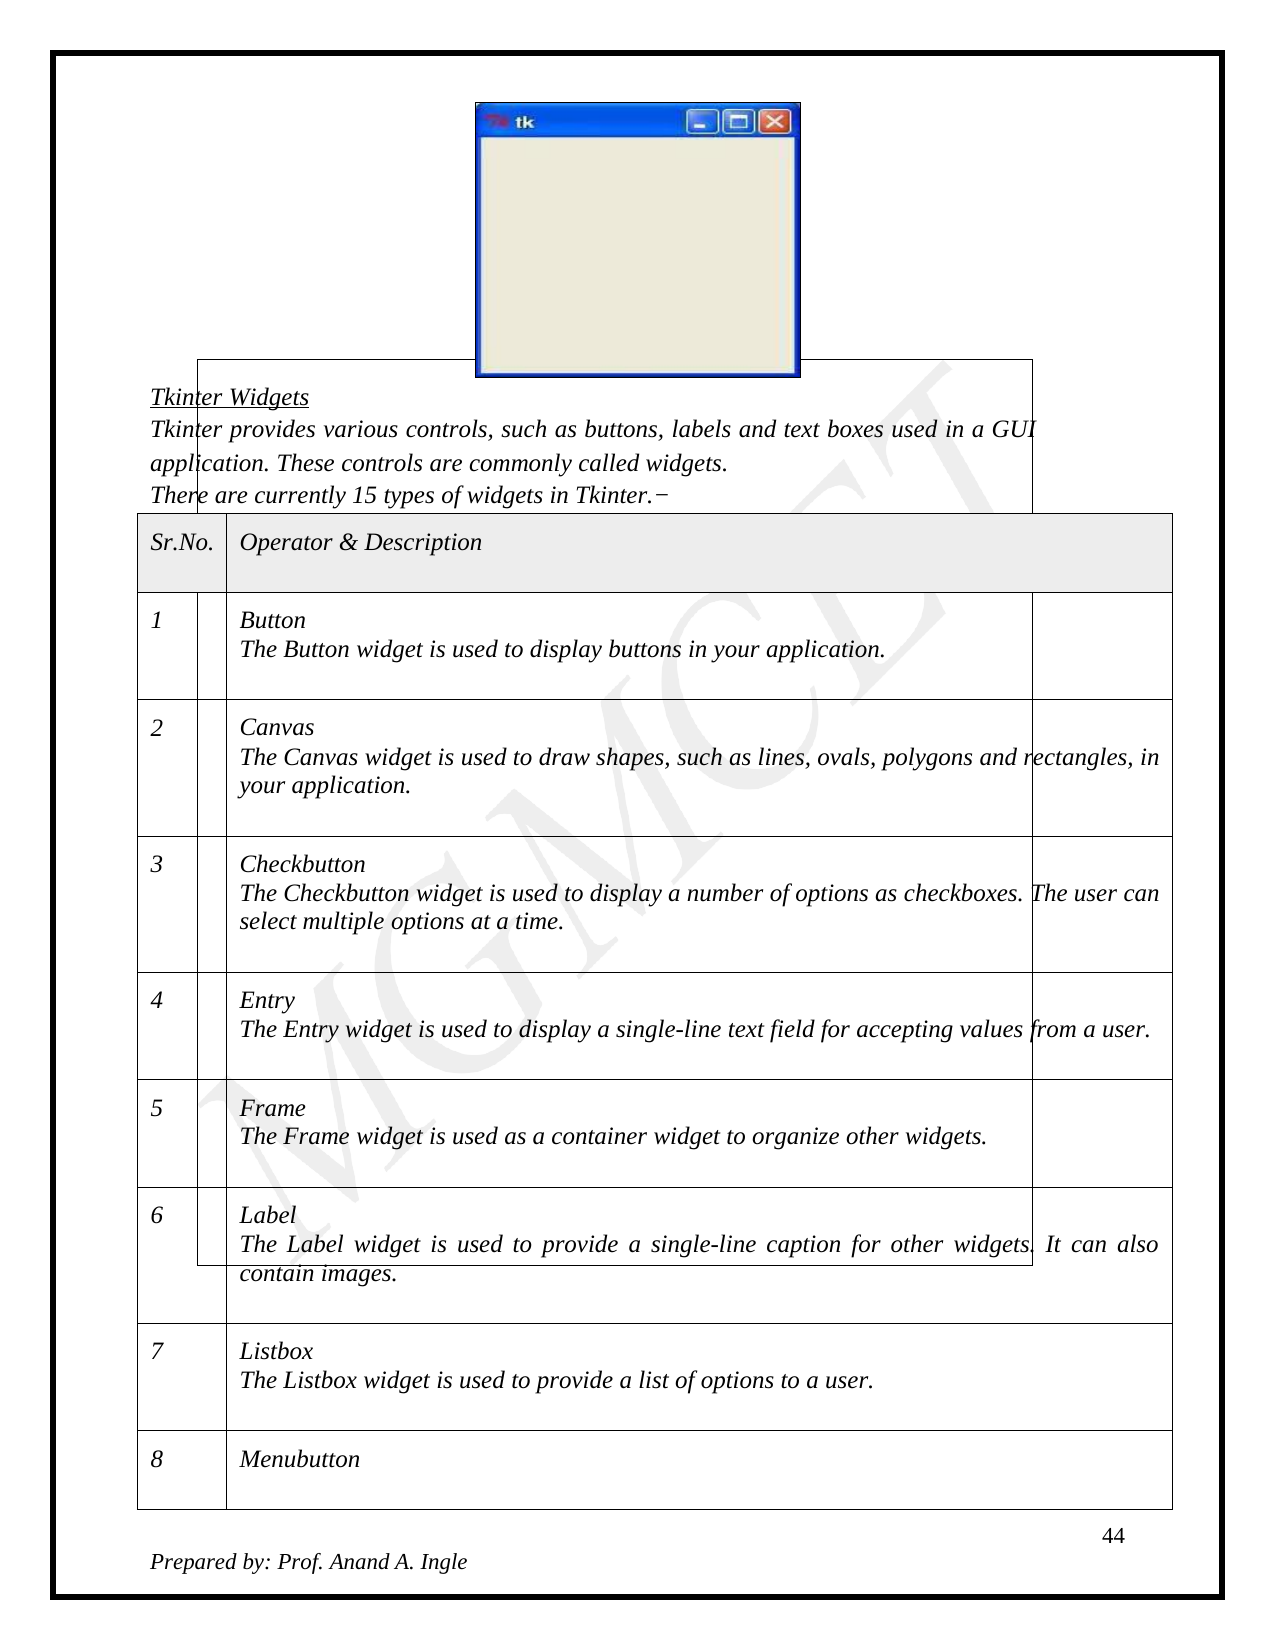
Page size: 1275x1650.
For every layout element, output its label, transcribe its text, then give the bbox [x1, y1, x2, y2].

text Tkinter provides various controls, such as buttons, labels and text boxes used in a GUI application. These controls are commonly called widgets. [150, 414, 1137, 476]
table_header Operator & Description [227, 514, 1172, 592]
table_cell Entry The Entry widget is used to display a single-line text field for accepting values from a user. [227, 973, 1172, 1079]
text There are currently 15 types of widgets in Tkinter.− [150, 481, 1217, 509]
table_cell 7 [138, 1324, 226, 1430]
table_cell 4 [138, 973, 226, 1079]
text Tkinter Widgets [150, 382, 1217, 410]
table_cell 5 [138, 1080, 226, 1187]
table_cell Label The Label widget is used to provide a single-line caption for other widgets. It can also contain images. [227, 1188, 1172, 1323]
table_cell Menubutton [227, 1431, 1172, 1509]
table_cell Canvas The Canvas widget is used to draw shapes, such as lines, ovals, polygons and rectangles, in your application. [227, 700, 1172, 836]
picture [198, 509, 1032, 513]
table_cell 8 [138, 1431, 226, 1509]
table_cell 2 [138, 700, 226, 836]
table_cell Button The Button widget is used to display buttons in your application. [227, 593, 1172, 699]
table_cell 6 [138, 1188, 226, 1323]
table_header Sr.No. [138, 514, 226, 592]
table_cell Frame The Frame widget is used as a container widget to organize other widgets. [227, 1080, 1172, 1187]
table_cell 1 [138, 593, 226, 699]
picture [476, 103, 800, 377]
table_cell 3 [138, 837, 226, 972]
picture [198, 476, 1032, 481]
picture [198, 360, 1032, 382]
table_cell Listbox The Listbox widget is used to provide a list of options to a user. [227, 1324, 1172, 1430]
table_cell Checkbutton The Checkbutton widget is used to display a number of options as checkboxes. The user can select multiple options at a time. [227, 837, 1172, 972]
picture [198, 410, 1032, 414]
